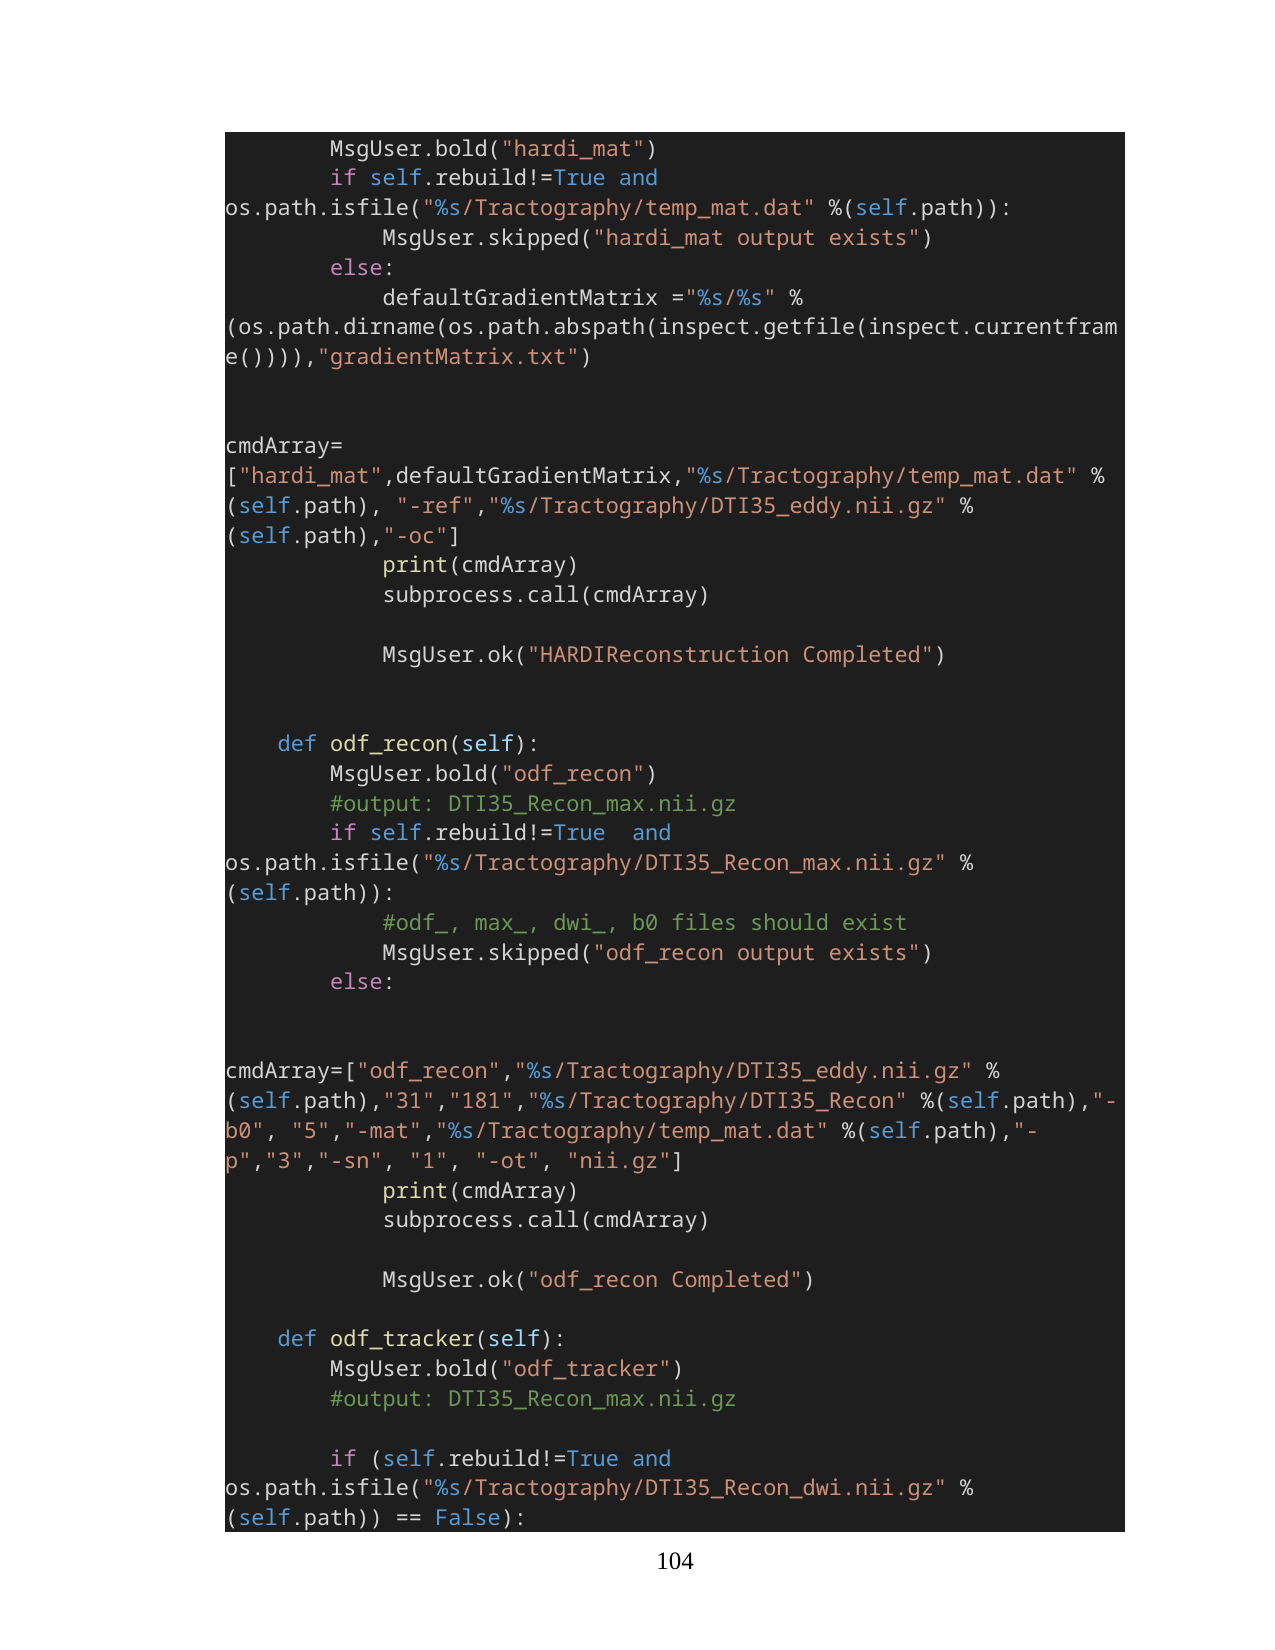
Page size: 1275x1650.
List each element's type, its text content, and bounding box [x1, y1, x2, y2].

text MsgUser.skipped("hardi_mat output exists") [225, 222, 1125, 252]
text def odf_tracker(self): [225, 1323, 1125, 1353]
text else: [225, 252, 1125, 281]
text MsgUser.ok("HARDIReconstruction Completed") [225, 639, 1125, 668]
text print(cmdArray) [225, 1174, 1125, 1204]
text MsgUser.bold("odf_tracker") [225, 1353, 1125, 1383]
text if self.rebuild!=True and os.path.isfile("%s/Tractography/temp_mat.dat" %(self.path)): [225, 162, 1125, 222]
text subprocess.call(cmdArray) [225, 1204, 1125, 1234]
text cmdArray=["hardi_mat",defaultGradientMatrix,"%s/Tractography/temp_mat.dat" % (self.path), "-ref","%s/Tractography/DTI35_eddy.nii.gz" % (self.path),"-oc"] [225, 401, 1125, 549]
text print(cmdArray) [225, 549, 1125, 579]
text defaultGradientMatrix ="%s/%s" %(os.path.dirname(os.path.abspath(inspect.getfile(inspect.currentframe()))),"gradientMatrix.txt") [225, 281, 1125, 371]
text MsgUser.bold("hardi_mat") [225, 132, 1125, 162]
text MsgUser.skipped("odf_recon output exists") [225, 936, 1125, 966]
text #output: DTI35_Recon_max.nii.gz [225, 1383, 1125, 1413]
text MsgUser.bold("odf_recon") [225, 758, 1125, 787]
text #odf_, max_, dwi_, b0 files should exist [225, 907, 1125, 936]
text def odf_recon(self): [225, 728, 1125, 758]
text if (self.rebuild!=True and os.path.isfile("%s/Tractography/DTI35_Recon_dwi.nii.gz" %(self.path)) == False): [225, 1442, 1125, 1532]
text subprocess.call(cmdArray) [225, 579, 1125, 609]
text cmdArray=["odf_recon","%s/Tractography/DTI35_eddy.nii.gz" %(self.path),"31","181","%s/Tractography/DTI35_Recon" %(self.path),"-b0", "5","-mat","%s/Tractography/temp_mat.dat" %(self.path),"-p","3","-sn", "1", "-ot", "nii.gz"] [225, 1026, 1125, 1174]
text #output: DTI35_Recon_max.nii.gz [225, 787, 1125, 817]
text if self.rebuild!=True and os.path.isfile("%s/Tractography/DTI35_Recon_max.nii.gz" %(self.path)): [225, 817, 1125, 907]
text else: [225, 966, 1125, 996]
text MsgUser.ok("odf_recon Completed") [225, 1264, 1125, 1294]
